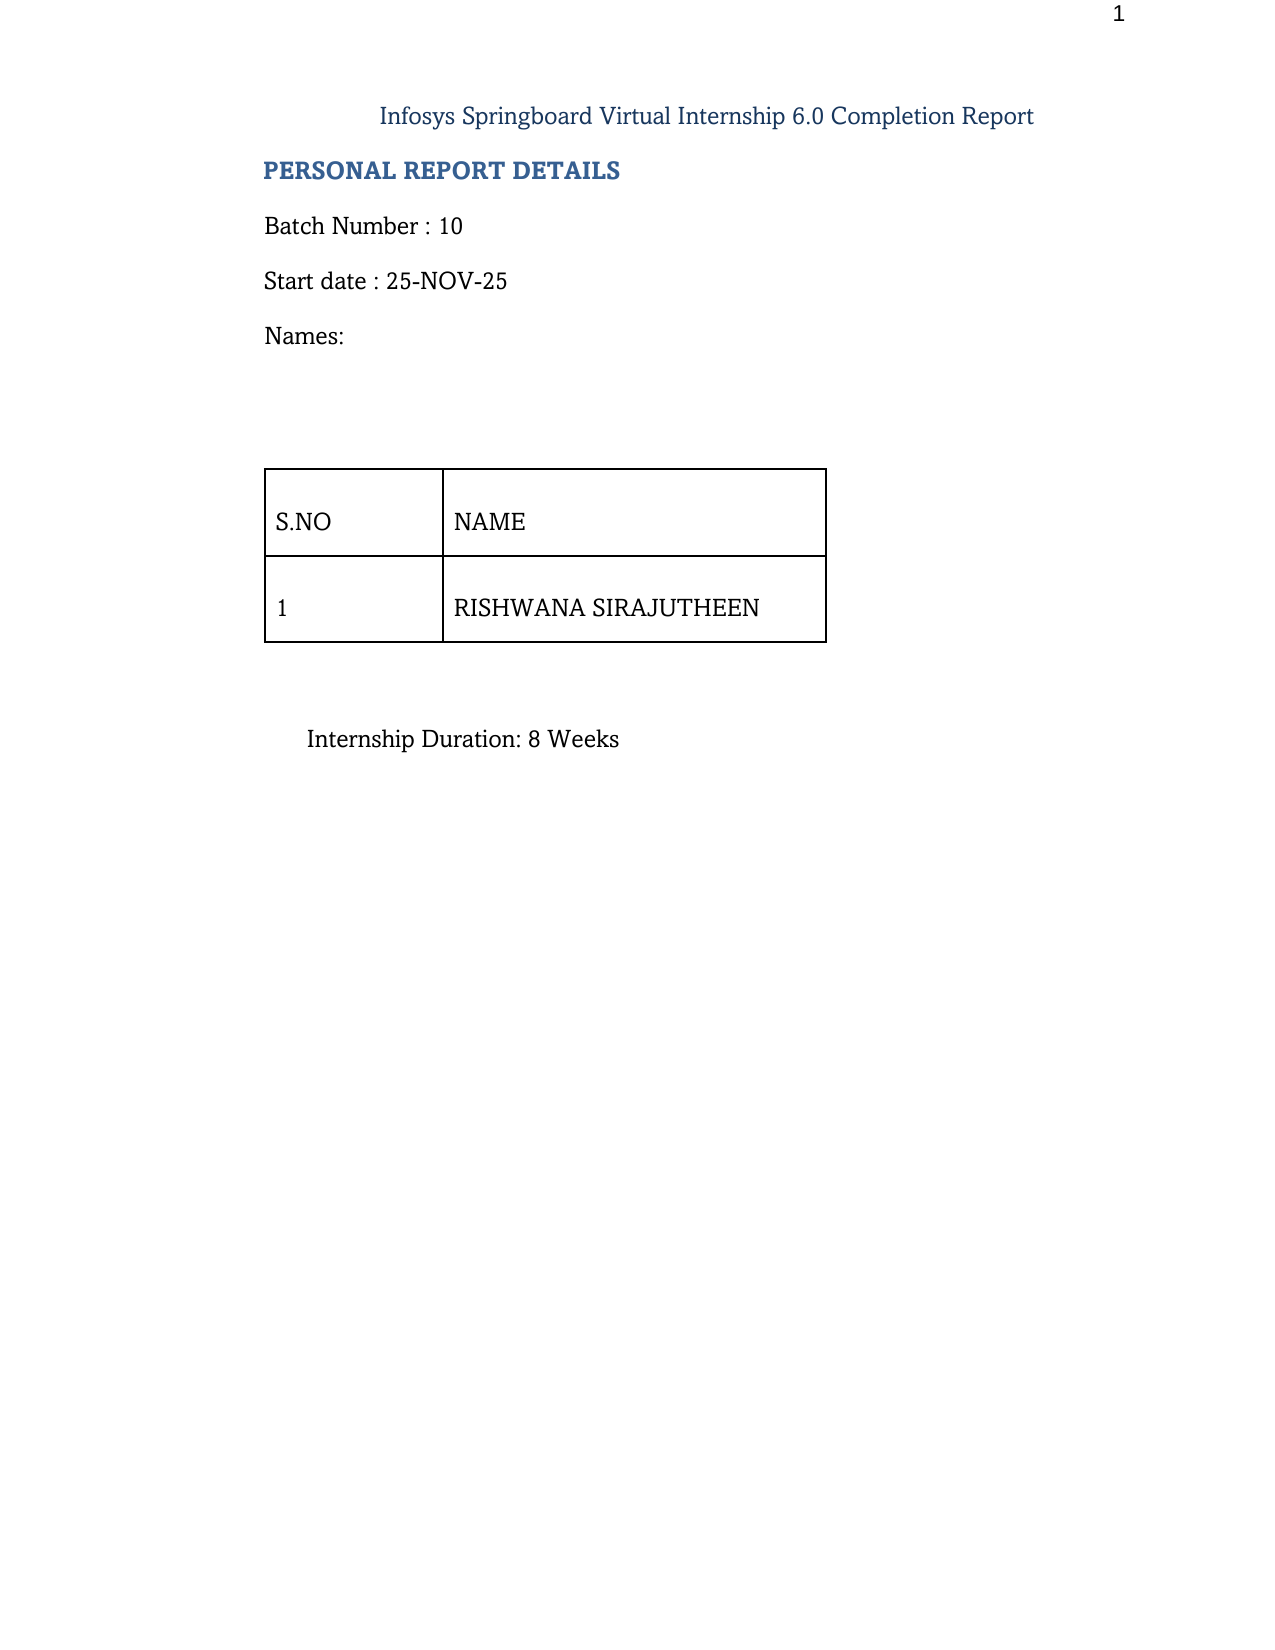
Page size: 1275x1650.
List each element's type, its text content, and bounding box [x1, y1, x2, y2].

text Batch Number : 10 [264, 210, 1125, 240]
table_header NAME [444, 470, 825, 554]
text Infosys Springboard Virtual Internship 6.0 Completion Report [150, 100, 1034, 130]
text PERSONAL REPORT DETAILS [263, 155, 1125, 185]
table_cell 1 [266, 557, 442, 641]
table_header S.NO [266, 470, 442, 554]
text Internship Duration: 8 Weeks [300, 723, 1125, 753]
text Names: [264, 320, 1125, 350]
text Start date : 25-NOV-25 [263, 265, 1125, 295]
table_cell RISHWANA SIRAJUTHEEN [444, 557, 825, 641]
